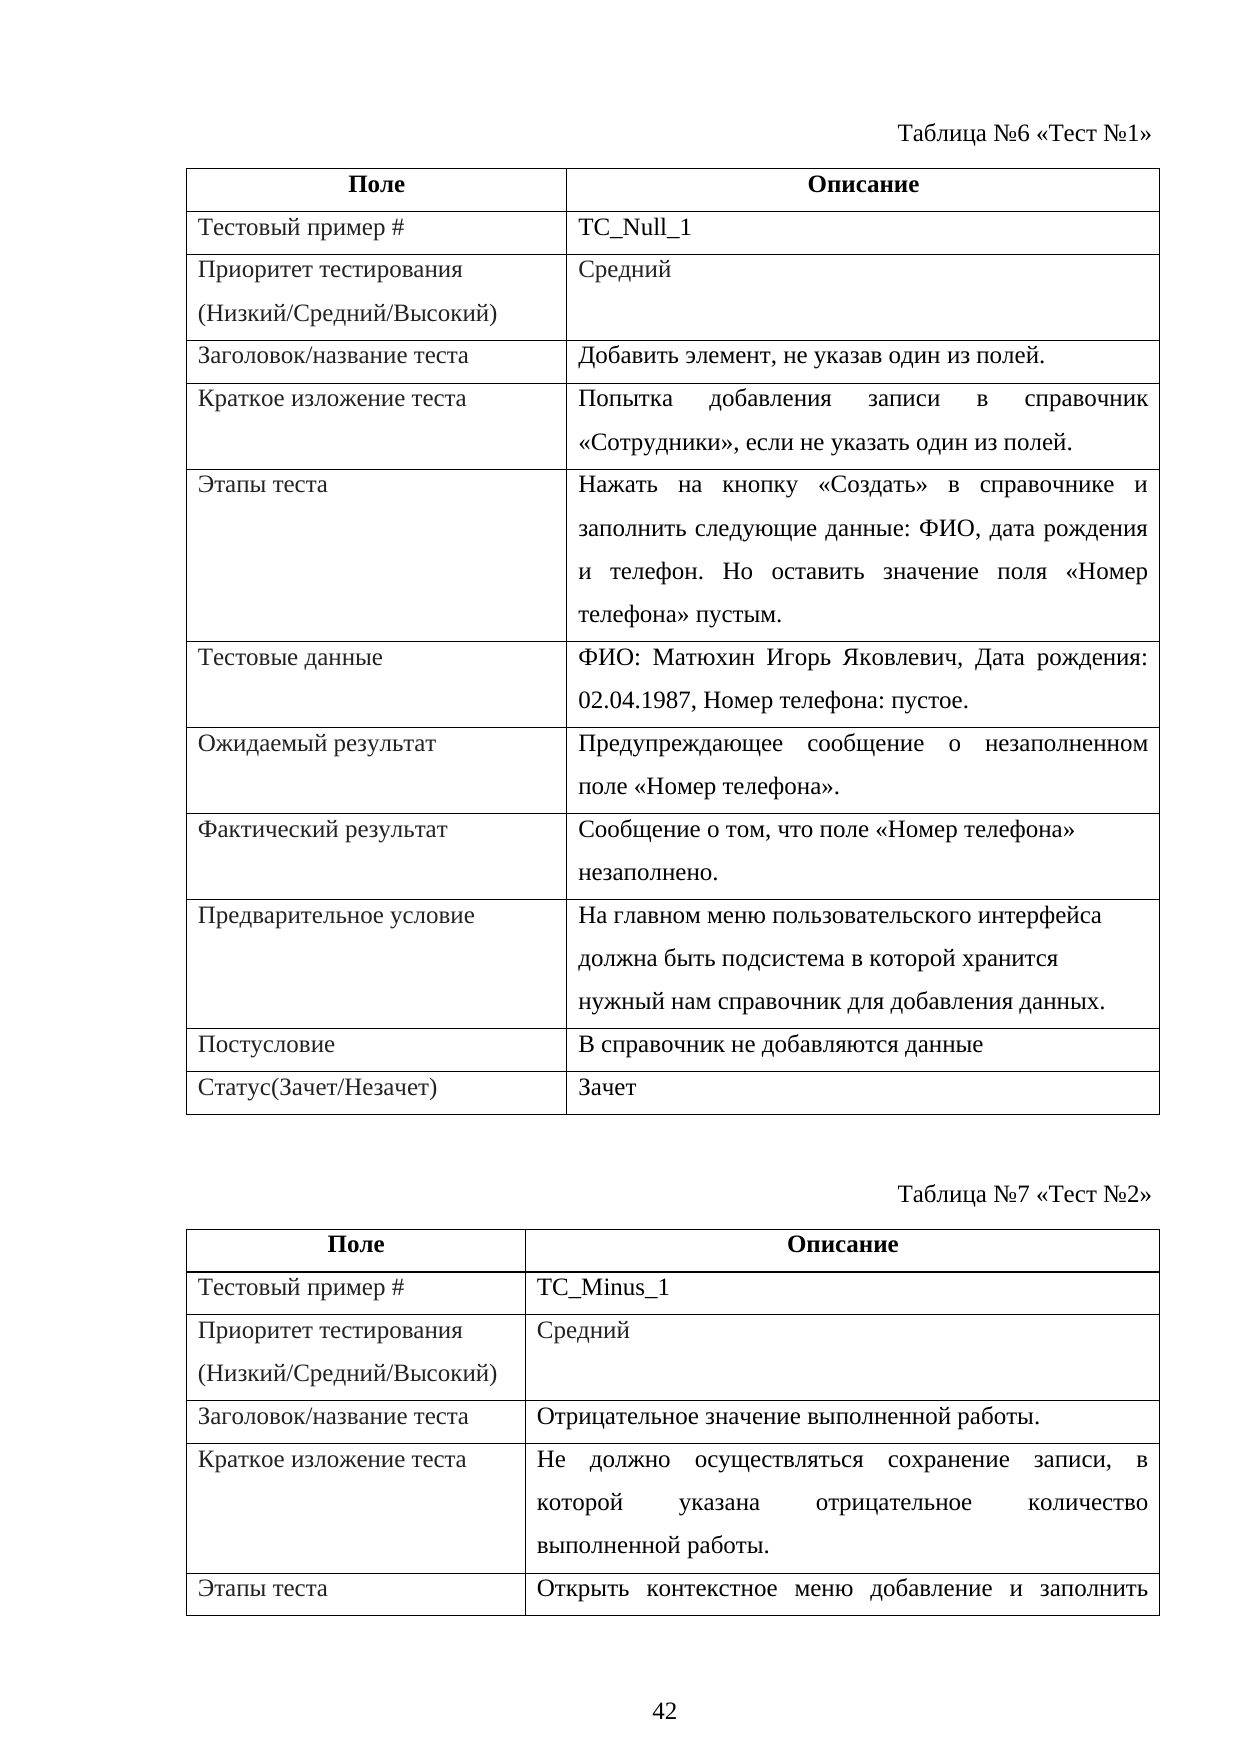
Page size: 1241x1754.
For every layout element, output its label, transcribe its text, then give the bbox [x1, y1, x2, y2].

table_cell Попытка добавления записи в справочник «Сотрудники», если не указать один из полей. [567, 384, 1159, 468]
table_cell Отрицательное значение выполненной работы. [526, 1401, 1159, 1443]
table_cell TC_Null_1 [567, 212, 1159, 253]
table_cell Постусловие [187, 1029, 566, 1071]
table_cell Краткое изложение теста [187, 1444, 525, 1572]
table_cell ФИО: Матюхин Игорь Яковлевич, Дата рождения: 02.04.1987, Номер телефона: пустое. [567, 642, 1159, 727]
table_cell Тестовые данные [187, 642, 566, 727]
table_cell Приоритет тестирования (Низкий/Средний/Высокий) [187, 255, 566, 339]
text Таблица №6 «Тест №1» [177, 118, 1152, 147]
table_cell TC_Minus_1 [526, 1273, 1159, 1314]
table_header Поле [187, 1230, 525, 1271]
table_cell Заголовок/название теста [187, 1401, 525, 1443]
table_header Описание [567, 169, 1159, 211]
table_cell Этапы теста [187, 470, 566, 641]
table_cell Предварительное условие [187, 900, 566, 1028]
table_cell В справочник не добавляются данные [567, 1029, 1159, 1071]
table_cell На главном меню пользовательского интерфейса должна быть подсистема в которой хранится нужный нам справочник для добавления данных. [567, 900, 1159, 1028]
table_cell Средний [567, 255, 1159, 339]
table_cell Краткое изложение теста [187, 384, 566, 468]
table_cell Тестовый пример # [187, 1273, 525, 1314]
table_cell Сообщение о том, что поле «Номер телефона» незаполнено. [567, 814, 1159, 899]
table_cell Приоритет тестирования (Низкий/Средний/Высокий) [187, 1315, 525, 1400]
table_cell Нажать на кнопку «Создать» в справочнике и заполнить следующие данные: ФИО, дата рождения и телефон. Но оставить значение поля «Номер телефона» пустым. [567, 470, 1159, 641]
table_cell Тестовый пример # [187, 212, 566, 253]
table_cell Фактический результат [187, 814, 566, 899]
table_cell Средний [526, 1315, 1159, 1400]
table_header Поле [187, 169, 566, 211]
table_header Описание [526, 1230, 1159, 1271]
table_cell Добавить элемент, не указав один из полей. [567, 341, 1159, 382]
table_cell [526, 1574, 1159, 1615]
table_cell Предупреждающее сообщение о незаполненном поле «Номер телефона». [567, 728, 1159, 813]
table_cell Заголовок/название теста [187, 341, 566, 382]
table_cell Зачет [567, 1072, 1159, 1114]
table_cell Статус(Зачет/Незачет) [187, 1072, 566, 1114]
table_cell Ожидаемый результат [187, 728, 566, 813]
table_cell Не должно осуществляться сохранение записи, в которой указана отрицательное количество выполненной работы. [526, 1444, 1159, 1572]
text Таблица №7 «Тест №2» [177, 1179, 1152, 1208]
table_cell Этапы теста [187, 1574, 525, 1615]
